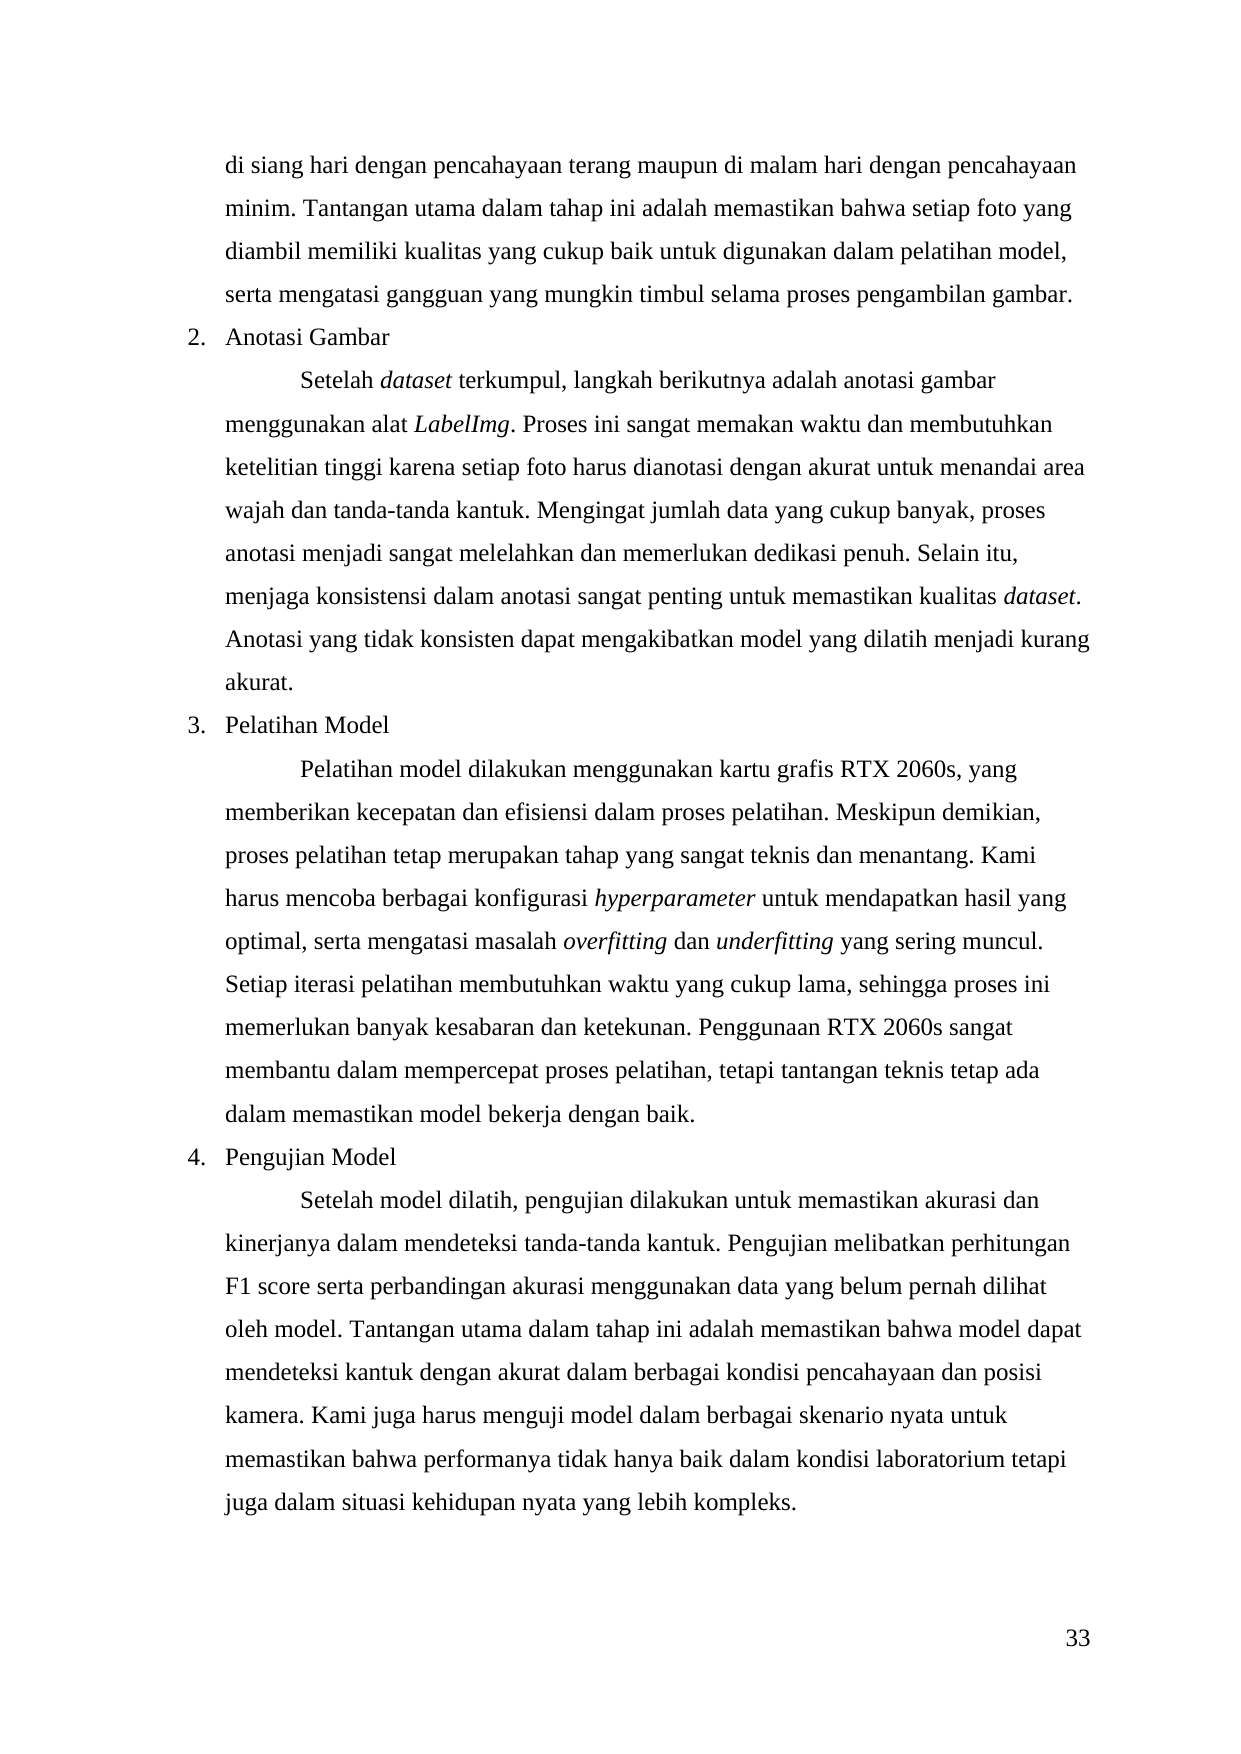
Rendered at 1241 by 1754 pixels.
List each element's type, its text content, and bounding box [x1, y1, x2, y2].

list Pelatihan model dilakukan menggunakan kartu grafis RTX 2060s, yang memberikan kecepatan dan efisiensi dalam proses pelatihan. Meskipun demikian, proses pelatihan tetap merupakan tahap yang sangat teknis dan menantang. Kami harus mencoba berbagai konfigurasi hyperparameter untuk mendapatkan hasil yang optimal, serta mengatasi masalah overfitting dan underfitting yang sering muncul. Setiap iterasi pelatihan membutuhkan waktu yang cukup lama, sehingga proses ini memerlukan banyak kesabaran dan ketekunan. Penggunaan RTX 2060s sangat membantu dalam mempercepat proses pelatihan, tetapi tantangan teknis tetap ada dalam memastikan model bekerja dengan baik. [225, 754, 1090, 1127]
list Setelah model dilatih, pengujian dilakukan untuk memastikan akurasi dan kinerjanya dalam mendeteksi tanda-tanda kantuk. Pengujian melibatkan perhitungan F1 score serta perbandingan akurasi menggunakan data yang belum pernah dilihat oleh model. Tantangan utama dalam tahap ini adalah memastikan bahwa model dapat mendeteksi kantuk dengan akurat dalam berbagai kondisi pencahayaan dan posisi kamera. Kami juga harus menguji model dalam berbagai skenario nyata untuk memastikan bahwa performanya tidak hanya baik dalam kondisi laboratorium tetapi juga dalam situasi kehidupan nyata yang lebih kompleks. [225, 1185, 1090, 1516]
list Pengujian Model [187, 1142, 1090, 1171]
list Setelah dataset terkumpul, langkah berikutnya adalah anotasi gambar menggunakan alat LabelImg. Proses ini sangat memakan waktu dan membutuhkan ketelitian tinggi karena setiap foto harus dianotasi dengan akurat untuk menandai area wajah dan tanda-tanda kantuk. Mengingat jumlah data yang cukup banyak, proses anotasi menjadi sangat melelahkan dan memerlukan dedikasi penuh. Selain itu, menjaga konsistensi dalam anotasi sangat penting untuk memastikan kualitas dataset. Anotasi yang tidak konsisten dapat mengakibatkan model yang dilatih menjadi kurang akurat. [225, 366, 1090, 696]
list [225, 150, 1090, 308]
list Pelatihan Model [187, 711, 1090, 739]
list Anotasi Gambar [187, 322, 1090, 351]
